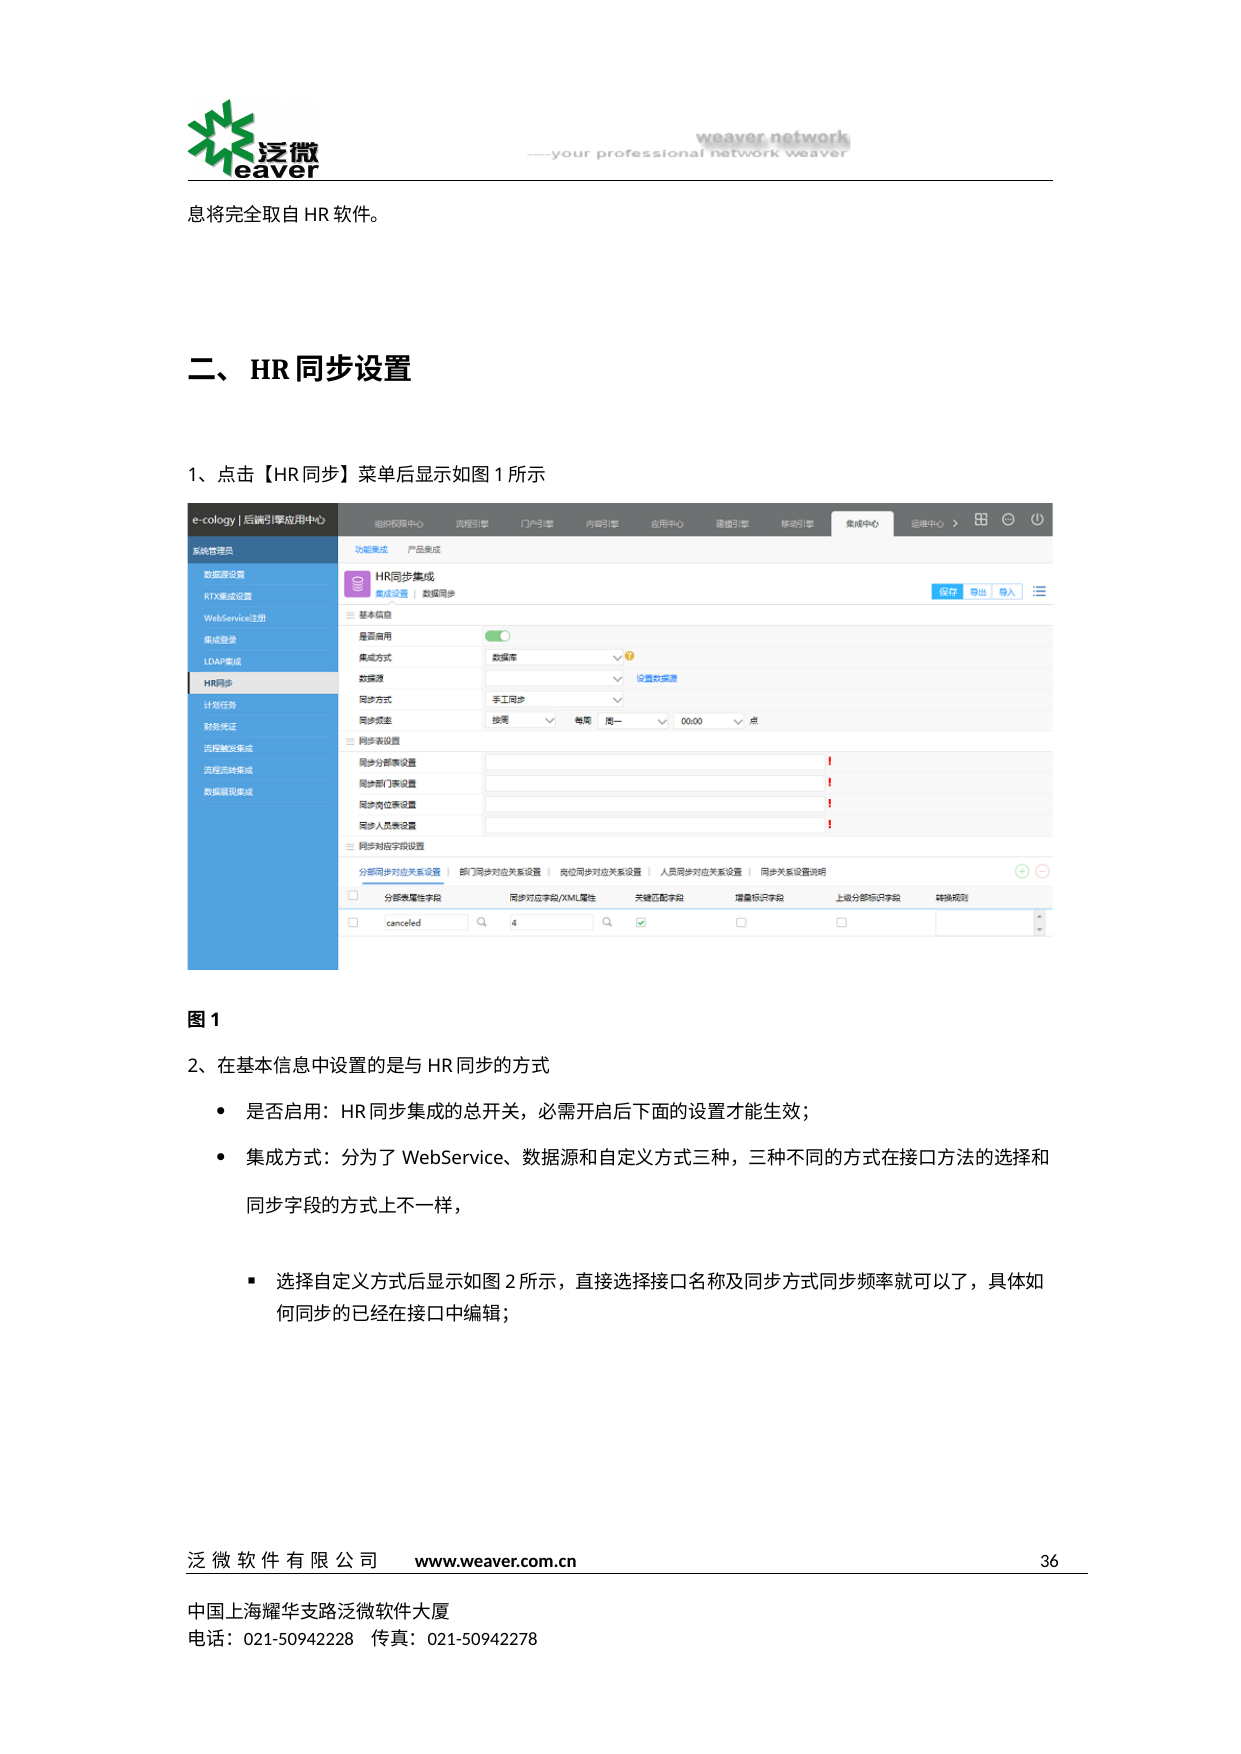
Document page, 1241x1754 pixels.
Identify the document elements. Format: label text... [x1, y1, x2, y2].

picture [187, 503, 1053, 970]
picture [187, 99, 319, 178]
text 2、在基本信息中设置的是与HR同步的方式 [187, 1048, 1053, 1080]
picture [475, 88, 851, 178]
text 图1 [187, 1002, 1053, 1034]
text HR同步是指E-cology与专业的人事管理软件进行数据同步的功能，E-cology中的组织结构和人员信息将完全取自HR软件。 [187, 197, 1053, 230]
list 是否启用：HR同步集成的总开关，必需开启后下面的设置才能生效； [217, 1094, 1053, 1126]
text 1、点击【HR同步】菜单后显示如图1所示 [187, 457, 1053, 490]
subtitle HR同步设置 [187, 334, 1053, 399]
list 选择自定义方式后显示如图2所示，直接选择接口名称及同步方式同步频率就可以了，具体如何同步的已经在接口中编辑； [247, 1264, 1053, 1329]
list 集成方式：分为了WebService、数据源和自定义方式三种，三种不同的方式在接口方法的选择和同步字段的方式上不一样， [217, 1140, 1053, 1221]
